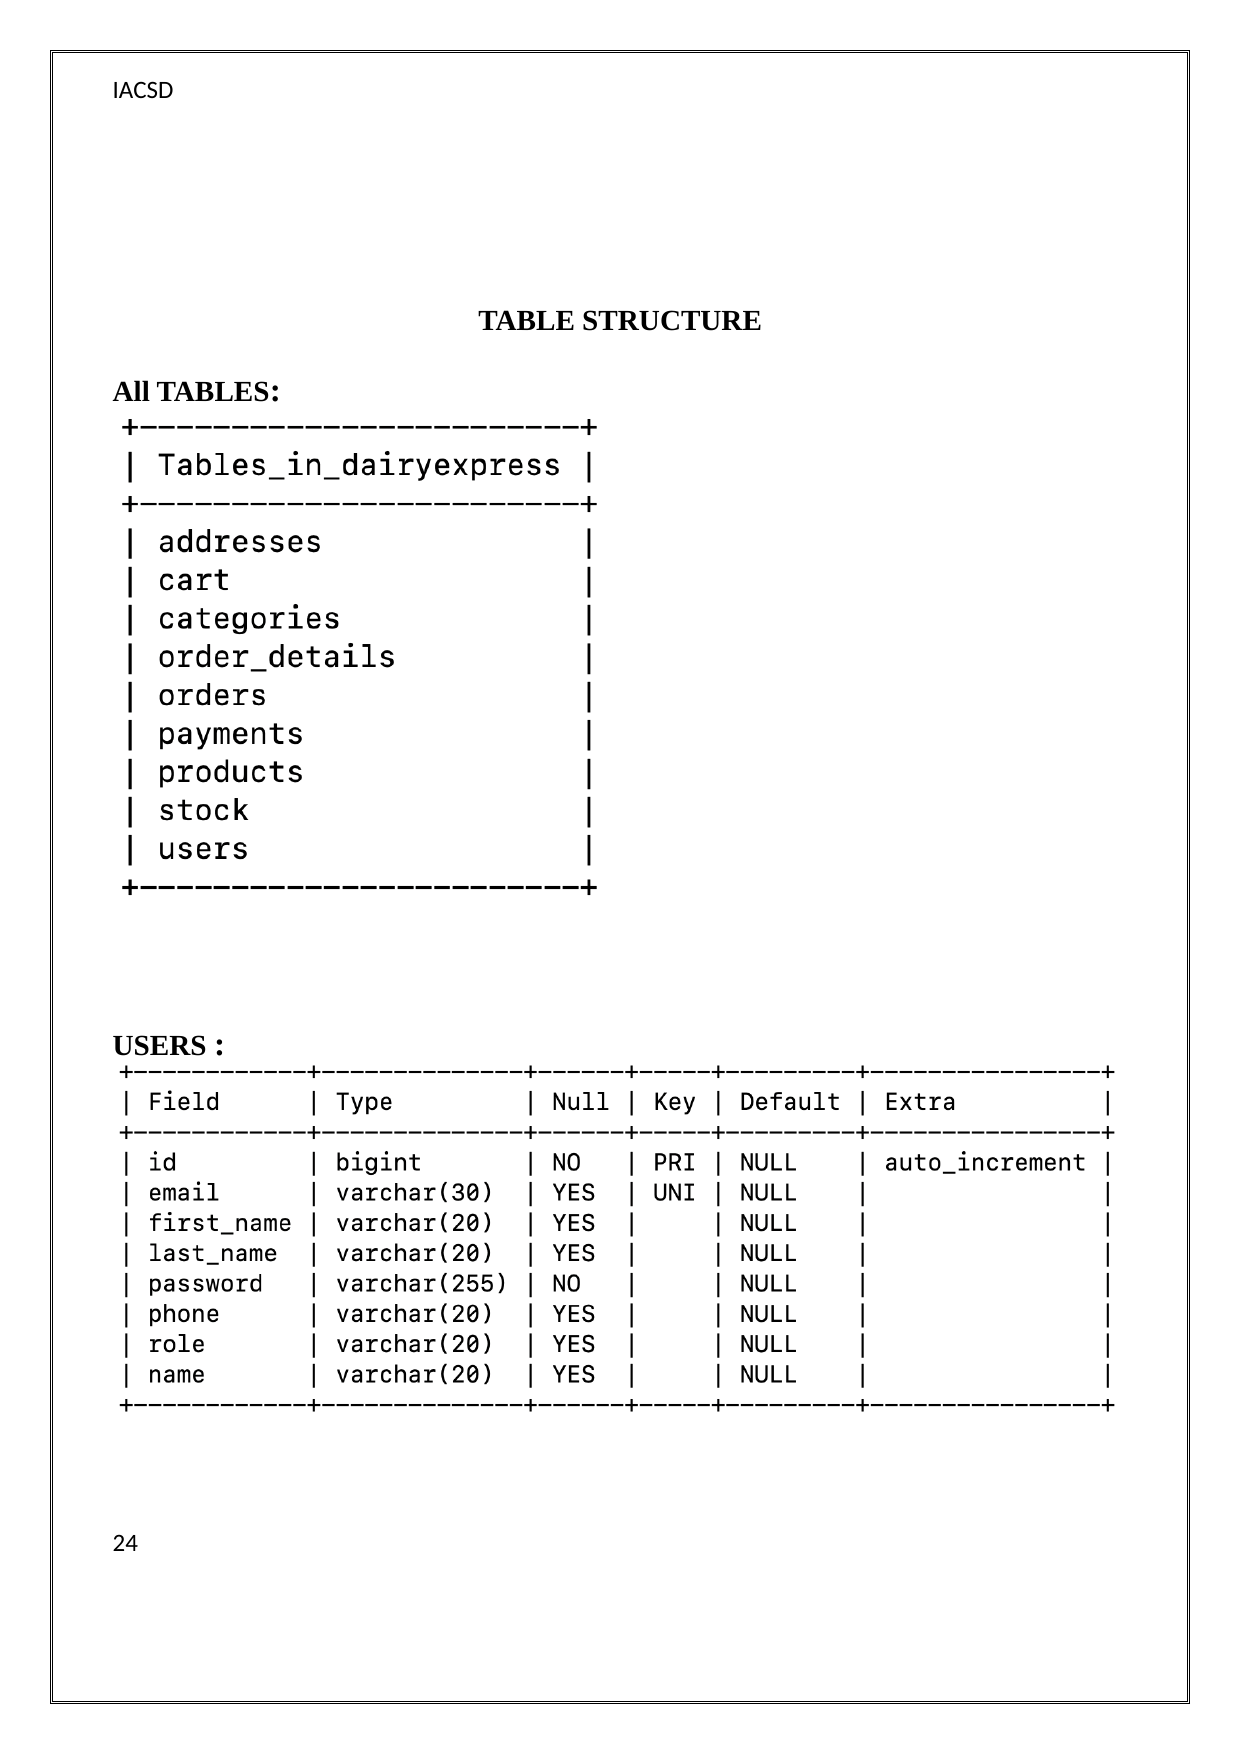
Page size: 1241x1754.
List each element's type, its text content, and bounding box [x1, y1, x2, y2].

text USERS : [112, 1025, 1128, 1063]
text All TABLES: [112, 370, 1128, 408]
picture [112, 408, 606, 910]
picture [112, 1063, 1128, 1415]
text TABLE STRUCTURE [112, 303, 1128, 337]
